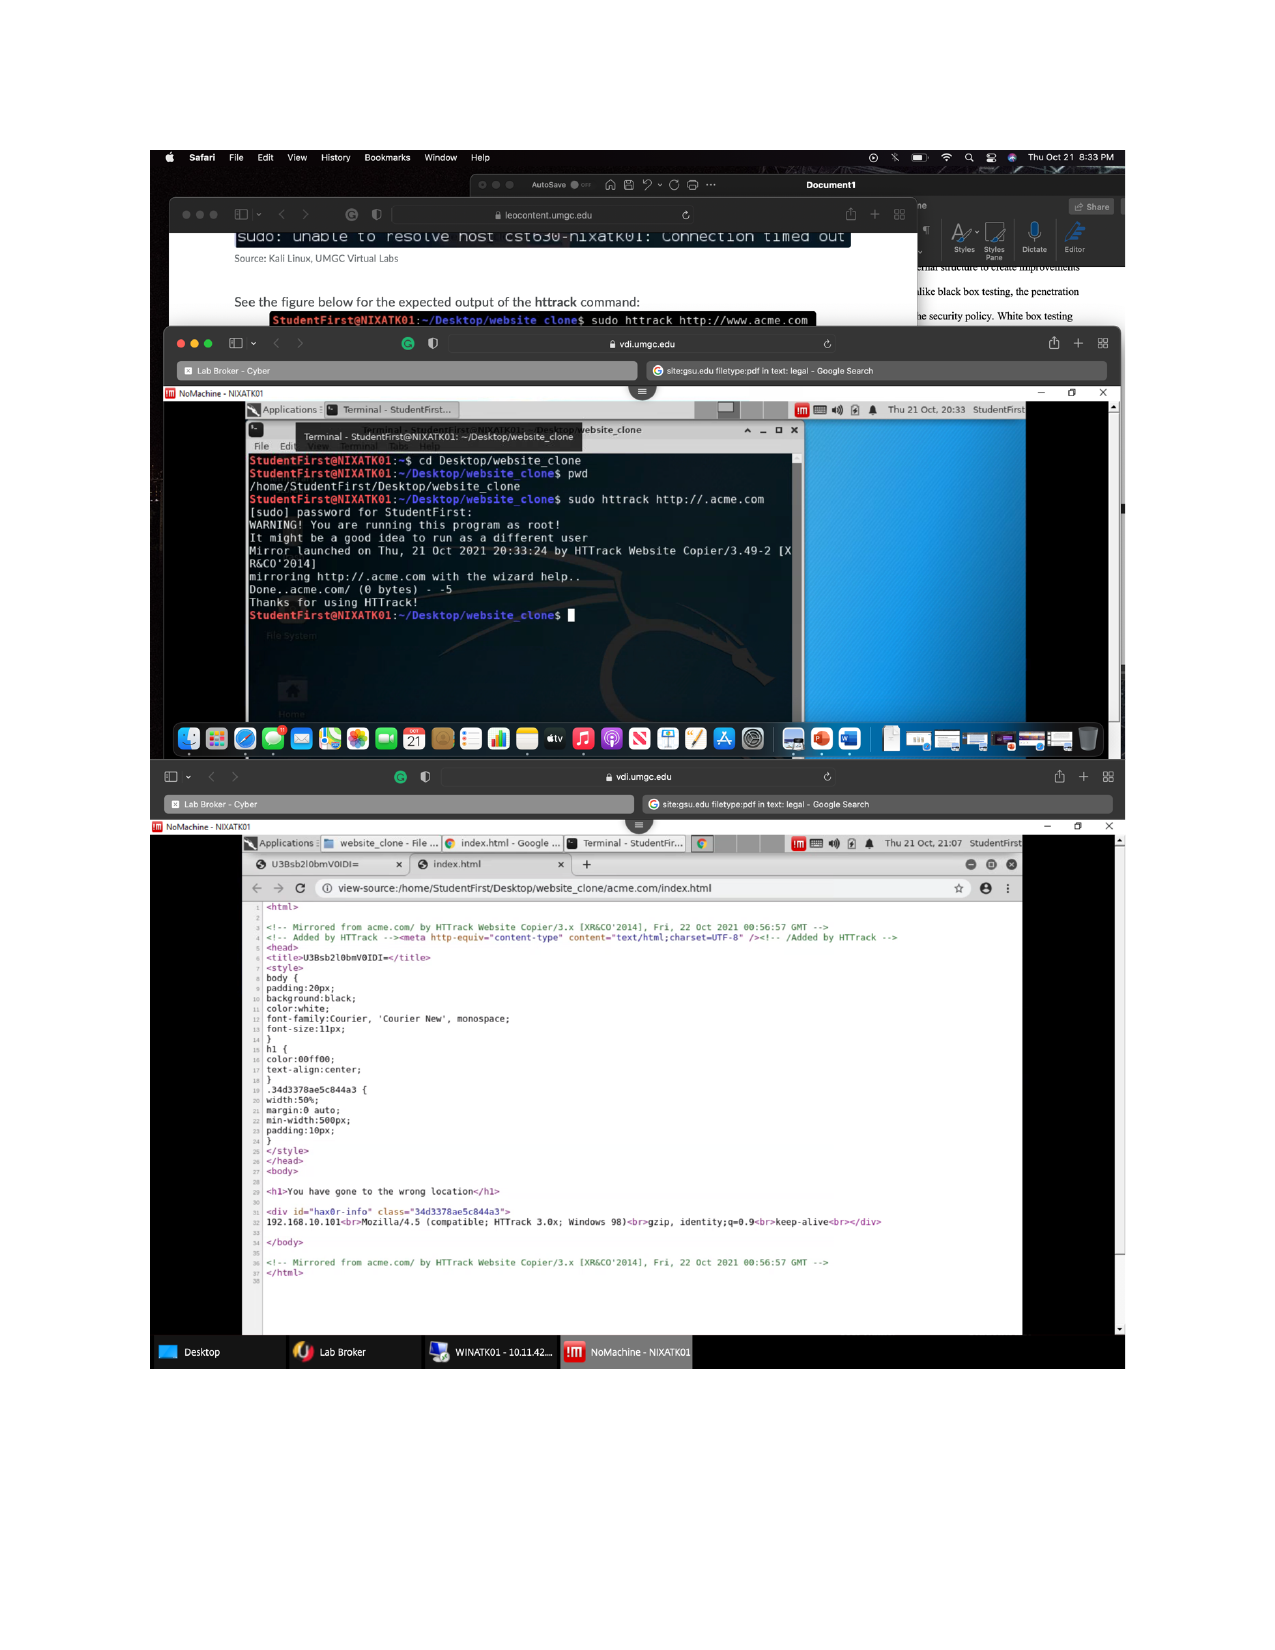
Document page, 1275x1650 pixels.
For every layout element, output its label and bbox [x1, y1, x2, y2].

picture [150, 150, 1125, 1369]
